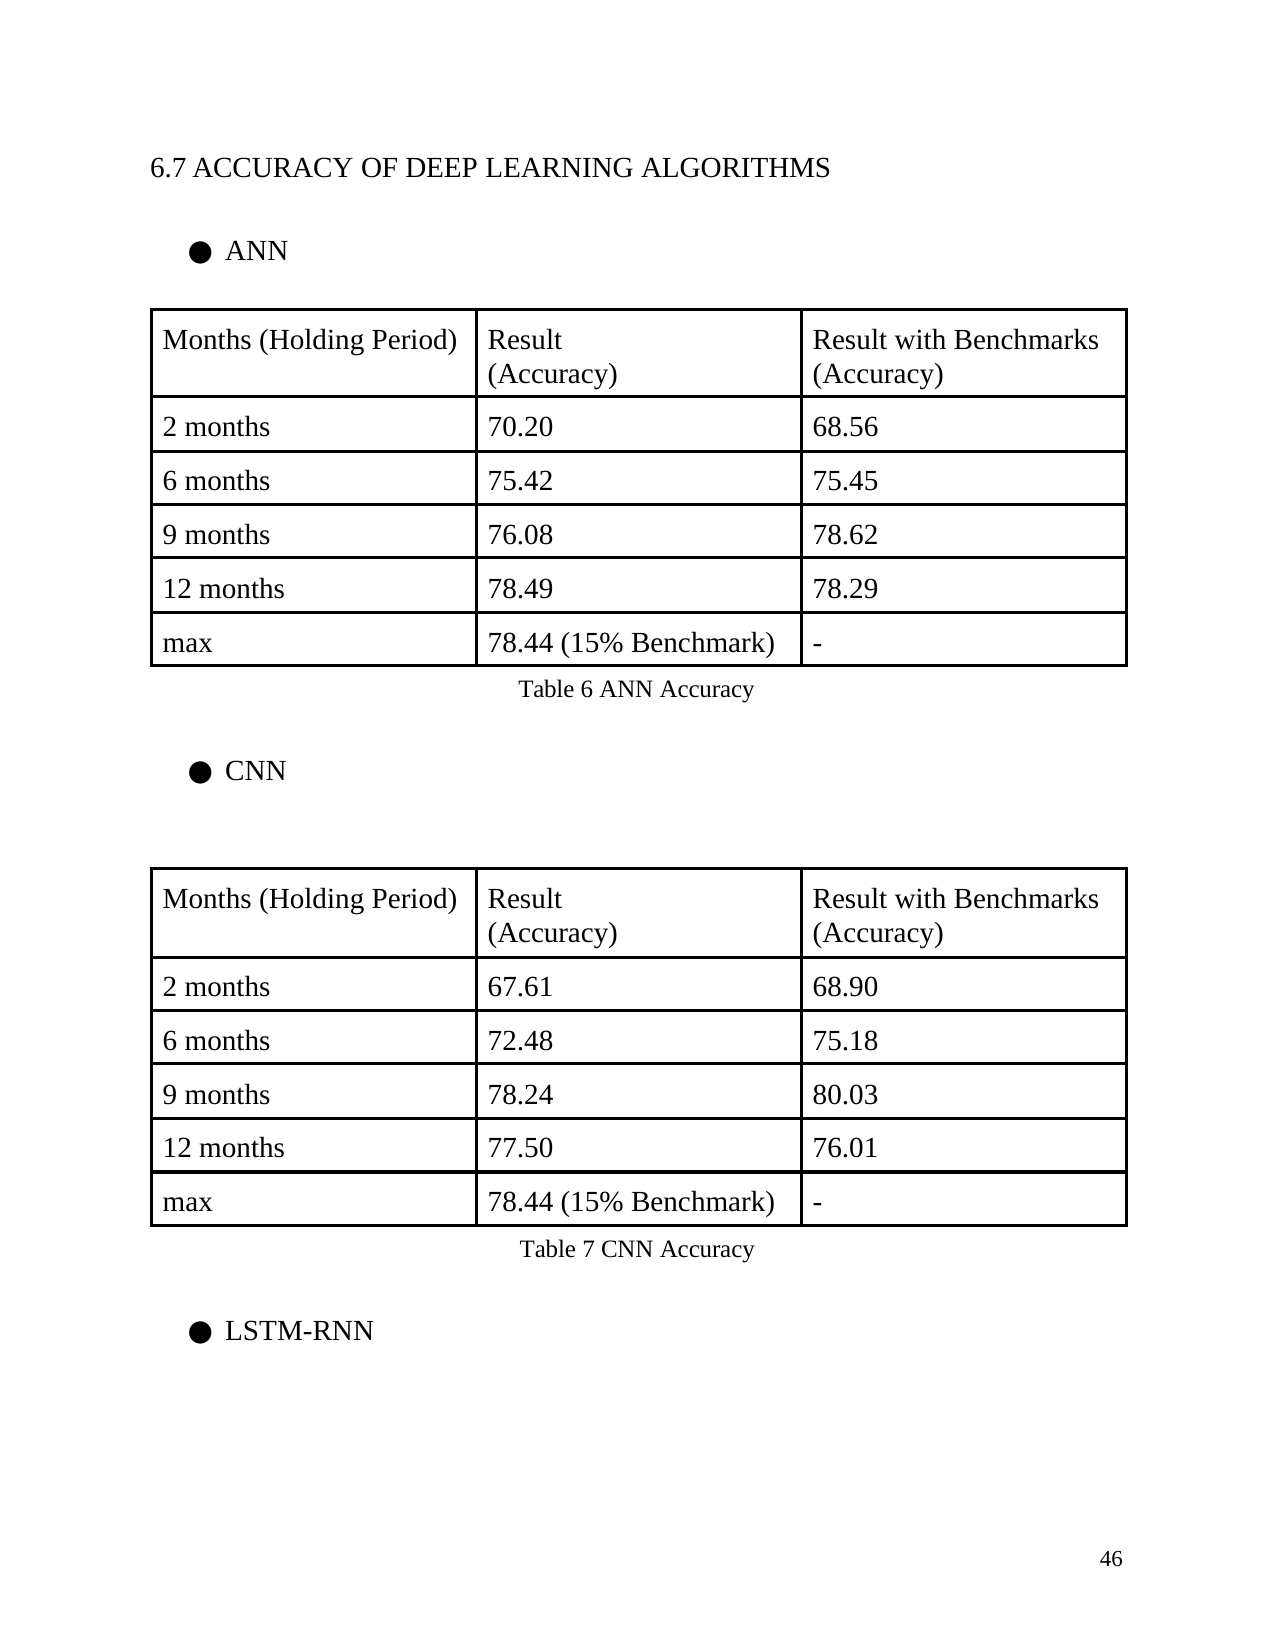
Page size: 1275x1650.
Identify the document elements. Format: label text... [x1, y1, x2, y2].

table_cell 12 months [153, 1120, 475, 1170]
table_header Result (Accuracy) [478, 870, 800, 956]
text Table 6 ANN Accuracy [148, 674, 1124, 703]
table_cell 2 months [153, 959, 475, 1009]
table_cell 75.45 [803, 453, 1125, 503]
table_cell max [153, 614, 475, 664]
table_cell 78.44 (15% Benchmark) [478, 1174, 800, 1223]
table_cell max [153, 1174, 475, 1223]
table_cell 72.48 [478, 1012, 800, 1062]
table_cell 12 months [153, 559, 475, 611]
table_cell 68.56 [803, 398, 1125, 450]
subtitle ANN [187, 229, 1233, 269]
table_cell 9 months [153, 1065, 475, 1117]
table_header Months (Holding Period) [153, 311, 475, 394]
table_cell 78.44 (15% Benchmark) [478, 614, 800, 664]
table_cell 80.03 [803, 1065, 1125, 1117]
table_header Result (Accuracy) [478, 311, 800, 394]
table_cell 76.01 [803, 1120, 1125, 1170]
table_cell 75.42 [478, 453, 800, 503]
table_cell - [803, 1174, 1125, 1223]
table_cell 75.18 [803, 1012, 1125, 1062]
subtitle LSTM-RNN [187, 1309, 1233, 1348]
table_cell 9 months [153, 506, 475, 556]
table_cell 6 months [153, 453, 475, 503]
table_cell 67.61 [478, 959, 800, 1009]
table_cell 70.20 [478, 398, 800, 450]
table_cell 78.24 [478, 1065, 800, 1117]
table_cell 77.50 [478, 1120, 800, 1170]
table_cell 78.62 [803, 506, 1125, 556]
subtitle CNN [187, 749, 1233, 789]
table_header Result with Benchmarks (Accuracy) [803, 311, 1125, 394]
table_header Result with Benchmarks (Accuracy) [803, 870, 1125, 956]
text Table 7 CNN Accuracy [148, 1234, 1126, 1263]
subtitle ACCURACY OF DEEP LEARNING ALGORITHMS [150, 150, 1233, 183]
table_header Months (Holding Period) [153, 870, 475, 956]
table_cell - [803, 614, 1125, 664]
table_cell 2 months [153, 398, 475, 450]
table_cell 6 months [153, 1012, 475, 1062]
table_cell 68.90 [803, 959, 1125, 1009]
table_cell 78.29 [803, 559, 1125, 611]
table_cell 76.08 [478, 506, 800, 556]
table_cell 78.49 [478, 559, 800, 611]
